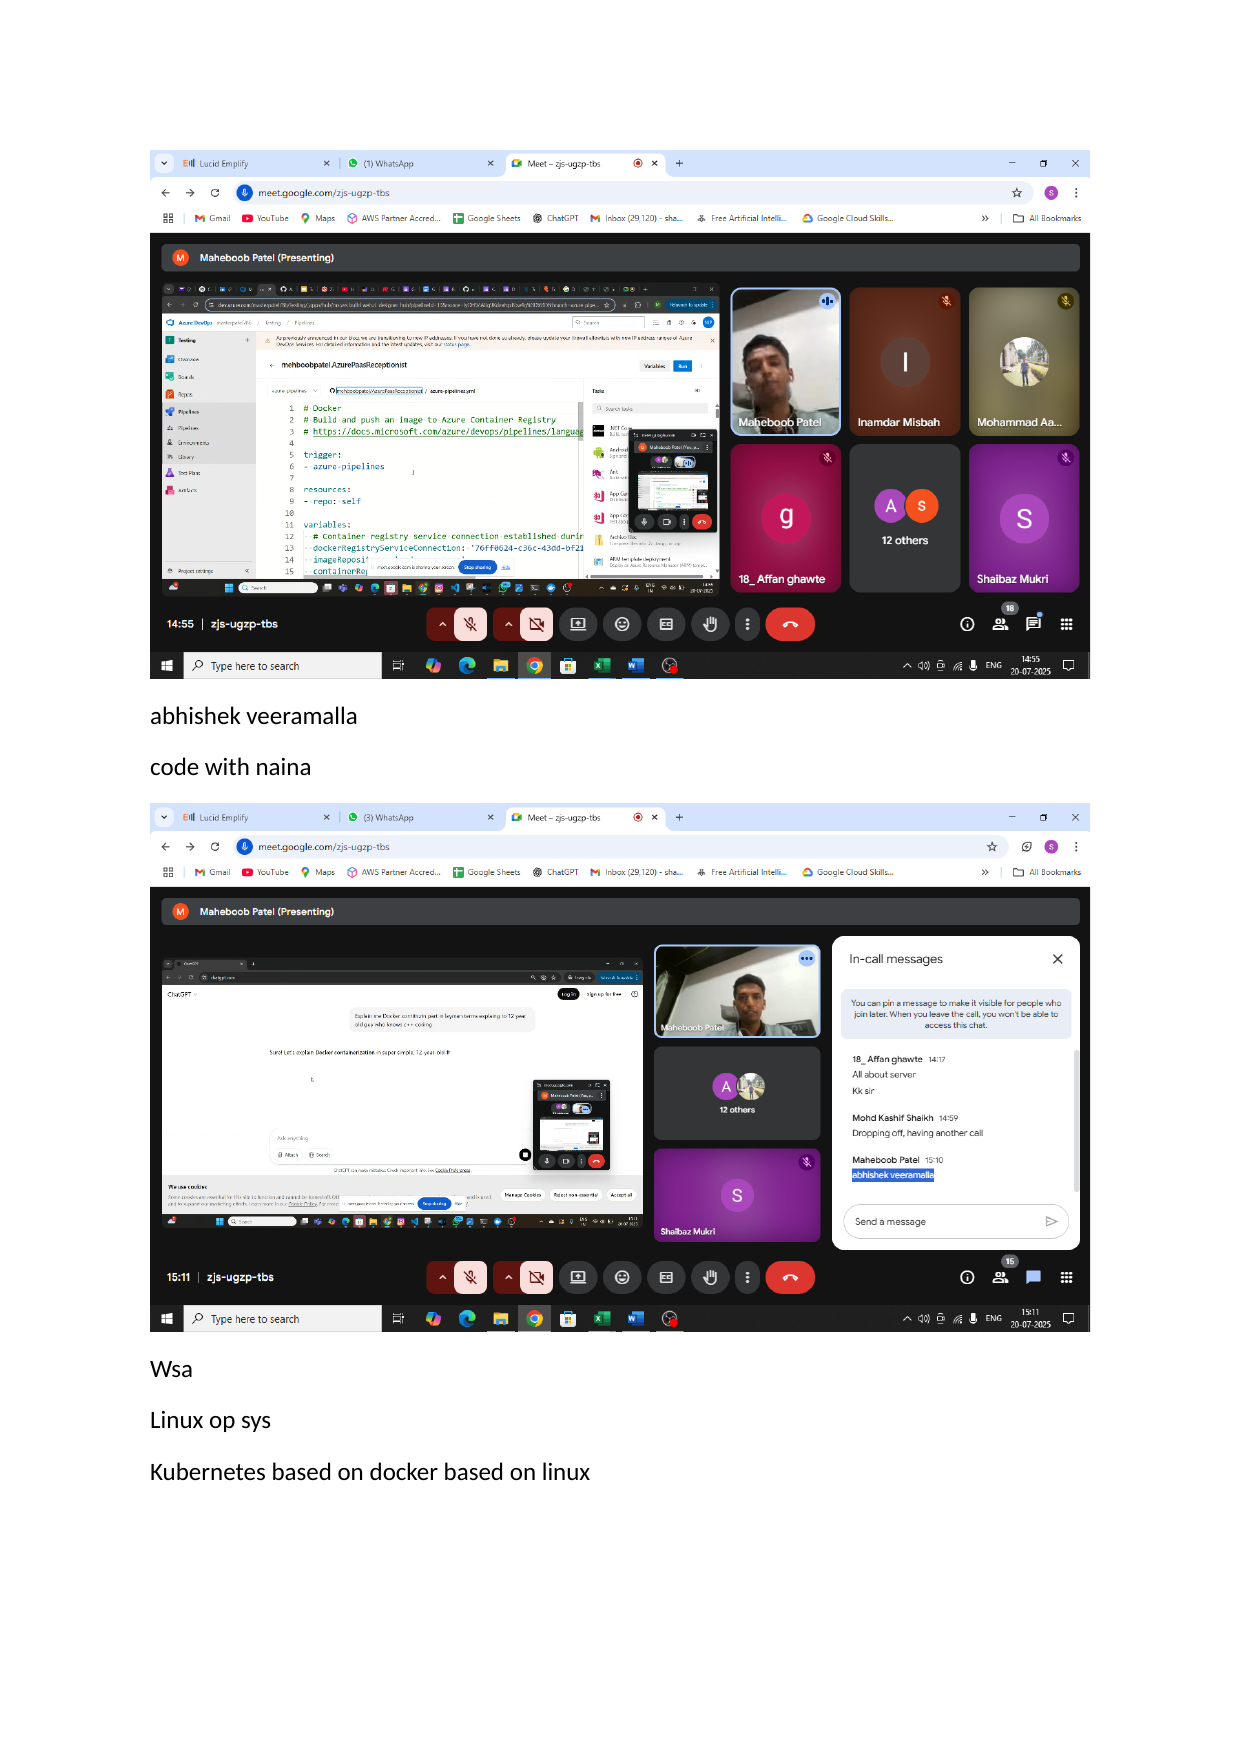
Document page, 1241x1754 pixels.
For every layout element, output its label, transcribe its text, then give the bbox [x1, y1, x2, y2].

text Wsa [150, 1353, 1090, 1383]
picture [150, 803, 1091, 1332]
text code with naina [150, 751, 1090, 782]
text Linux op sys [150, 1404, 1090, 1435]
text Kubernetes based on docker based on linux [150, 1456, 1090, 1487]
picture [150, 150, 1091, 679]
text abhishek veeramalla [150, 700, 1090, 730]
